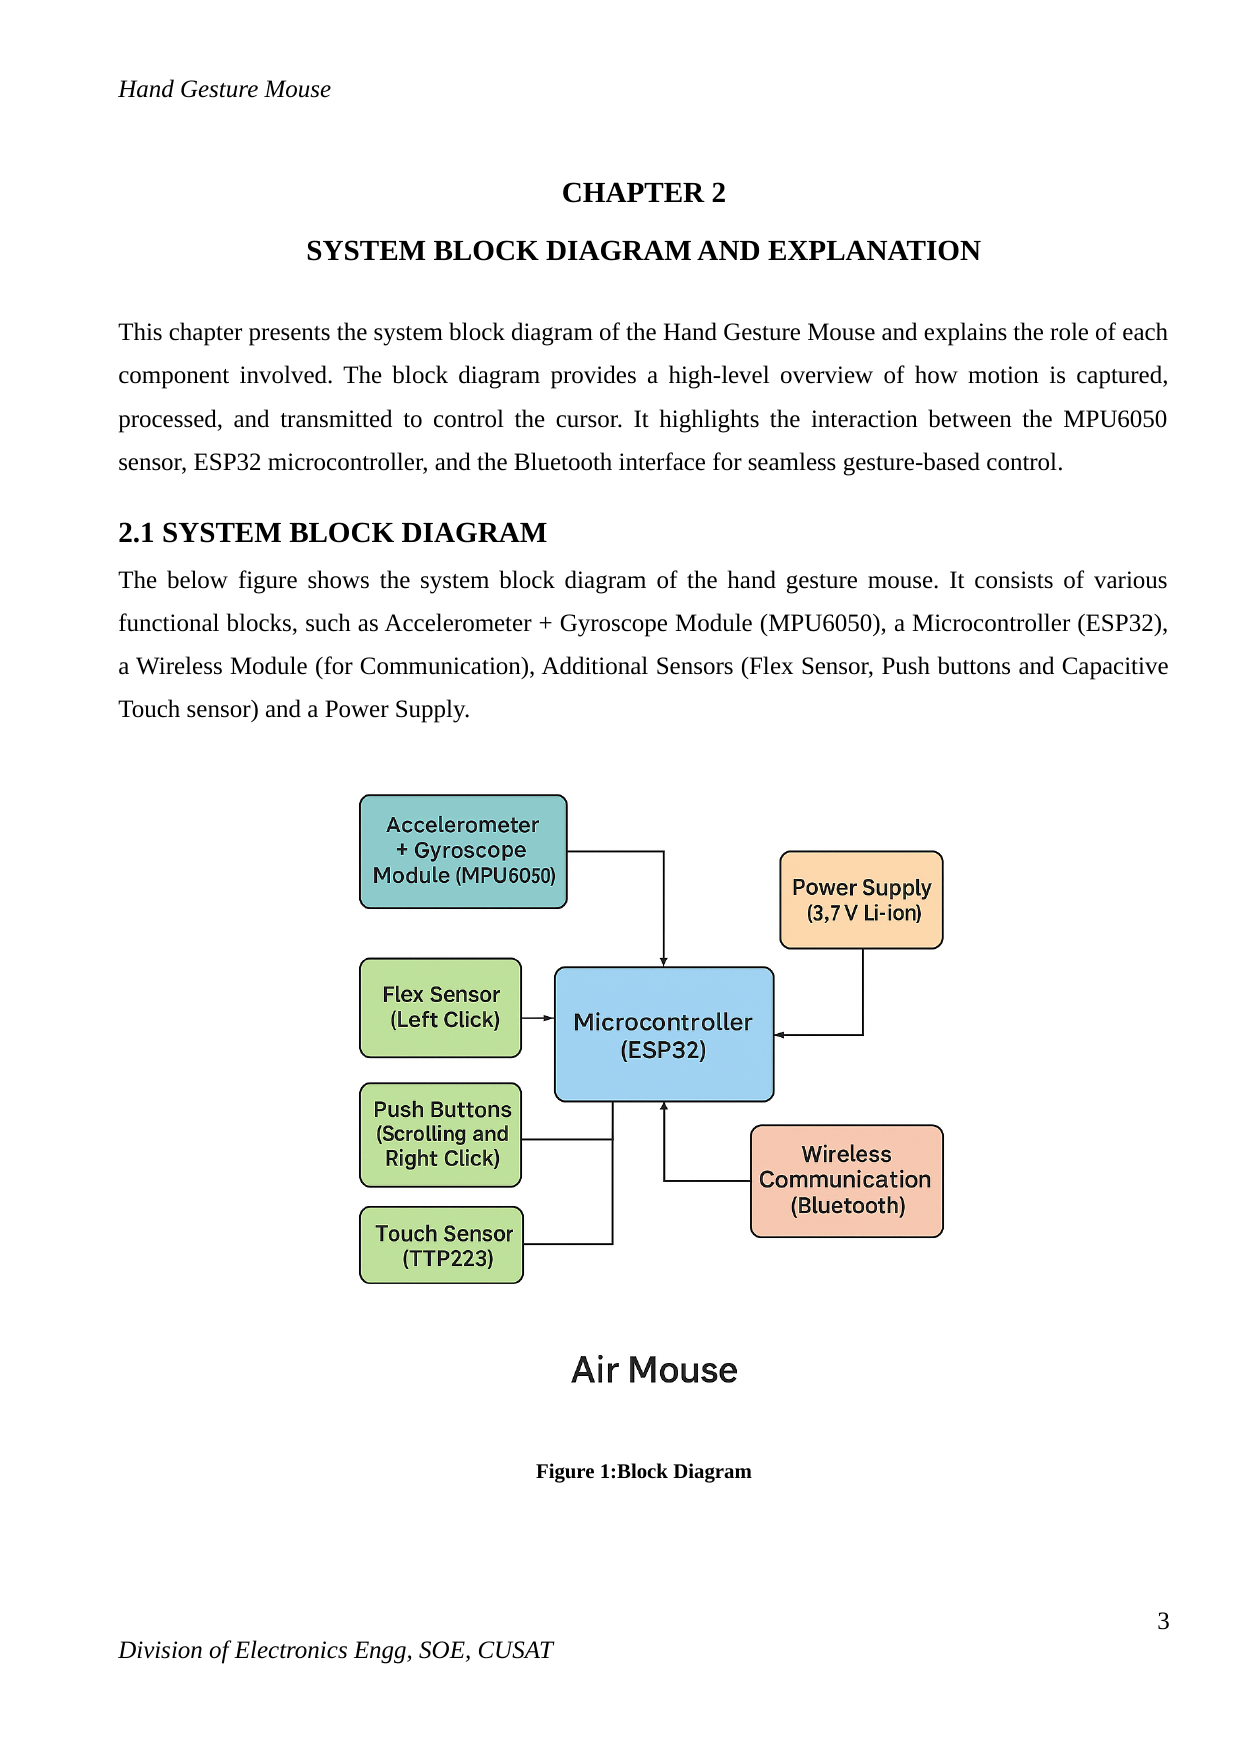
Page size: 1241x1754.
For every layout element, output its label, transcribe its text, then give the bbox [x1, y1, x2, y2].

subtitle SYSTEM BLOCK DIAGRAM AND EXPLANATION [118, 233, 1169, 267]
text This chapter presents the system block diagram of the Hand Gesture Mouse and explains the role of each component involved. The block diagram provides a high-level overview of how motion is captured, processed, and transmitted to control the cursor. It highlights the interaction between the MPU6050 sensor, ESP32 microcontroller, and the Bluetooth interface for seamless gesture-based control. [118, 317, 1169, 476]
subtitle 2.1 SYSTEM BLOCK DIAGRAM [118, 515, 1169, 548]
picture [306, 754, 981, 1429]
text The below figure shows the system block diagram of the hand gesture mouse. It consists of various functional blocks, such as Accelerometer + Gyroscope Module (MPU6050), a Microcontroller (ESP32), a Wireless Module (for Communication), Additional Sensors (Flex Sensor, Push buttons and Capacitive Touch sensor) and a Power Supply. [118, 565, 1169, 723]
subtitle CHAPTER 2 [118, 175, 1169, 208]
